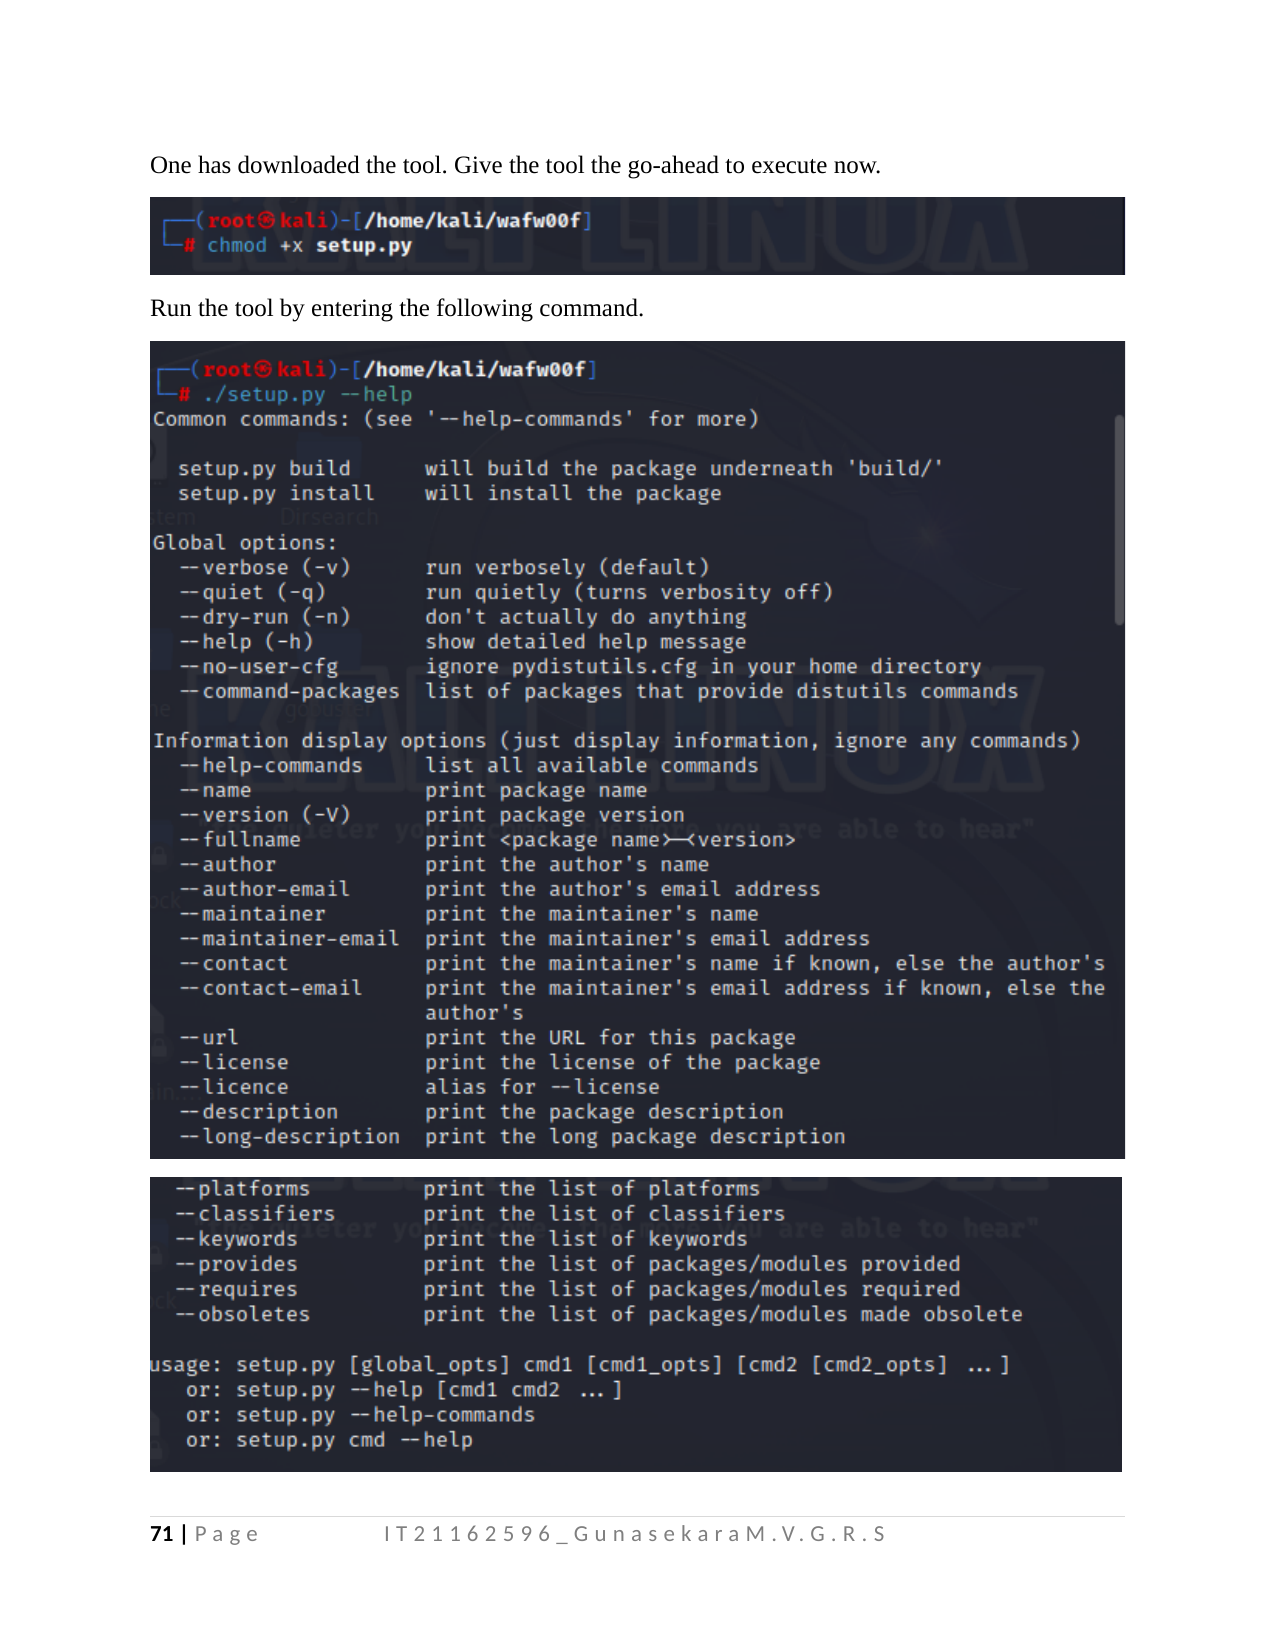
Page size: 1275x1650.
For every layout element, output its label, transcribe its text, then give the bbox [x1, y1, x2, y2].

picture [150, 341, 1125, 1159]
text Run the tool by entering the following command. [150, 293, 1125, 322]
picture [150, 1177, 1122, 1472]
picture [150, 197, 1125, 275]
text One has downloaded the tool. Give the tool the go-ahead to execute now. [150, 150, 1125, 179]
